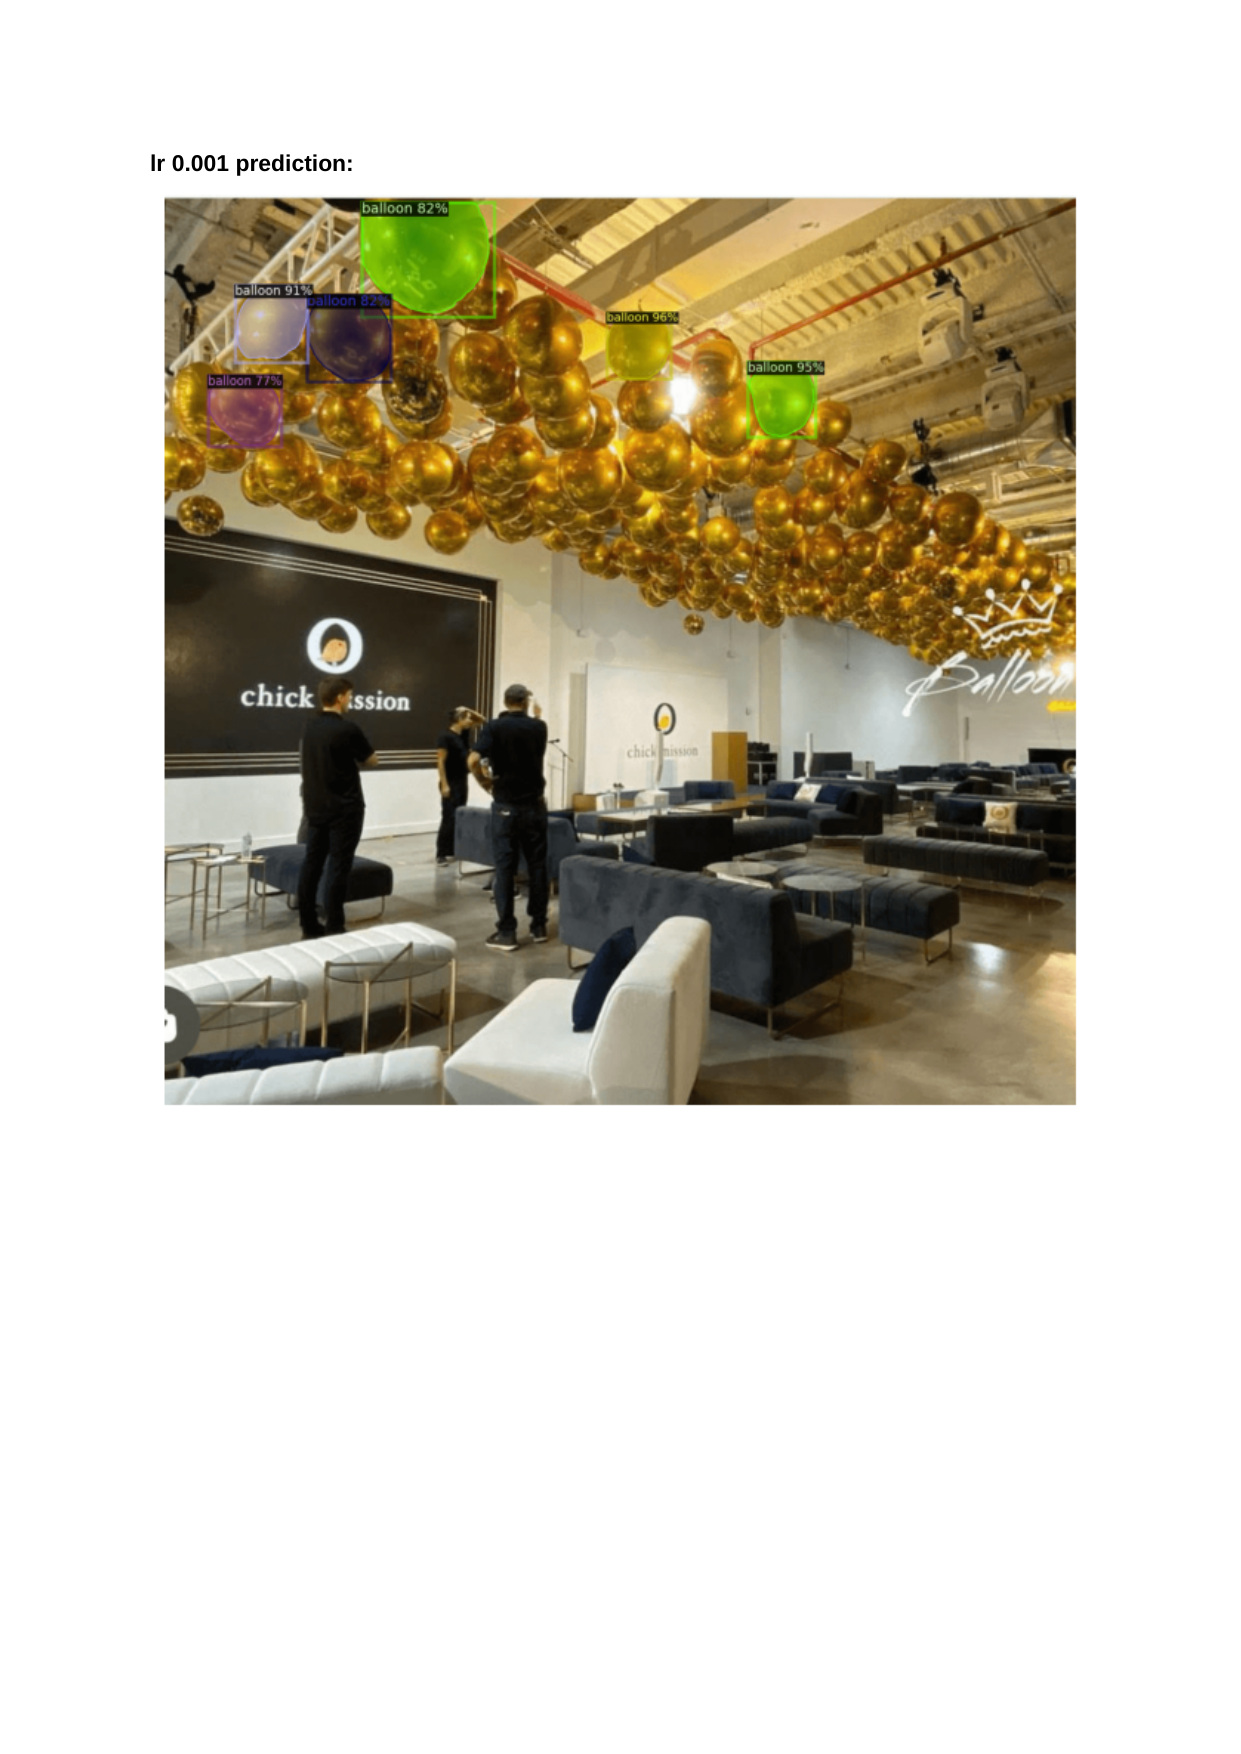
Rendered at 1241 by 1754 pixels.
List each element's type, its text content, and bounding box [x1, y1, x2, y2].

picture [150, 180, 1091, 1120]
text lr 0.001 prediction: [150, 150, 1090, 176]
